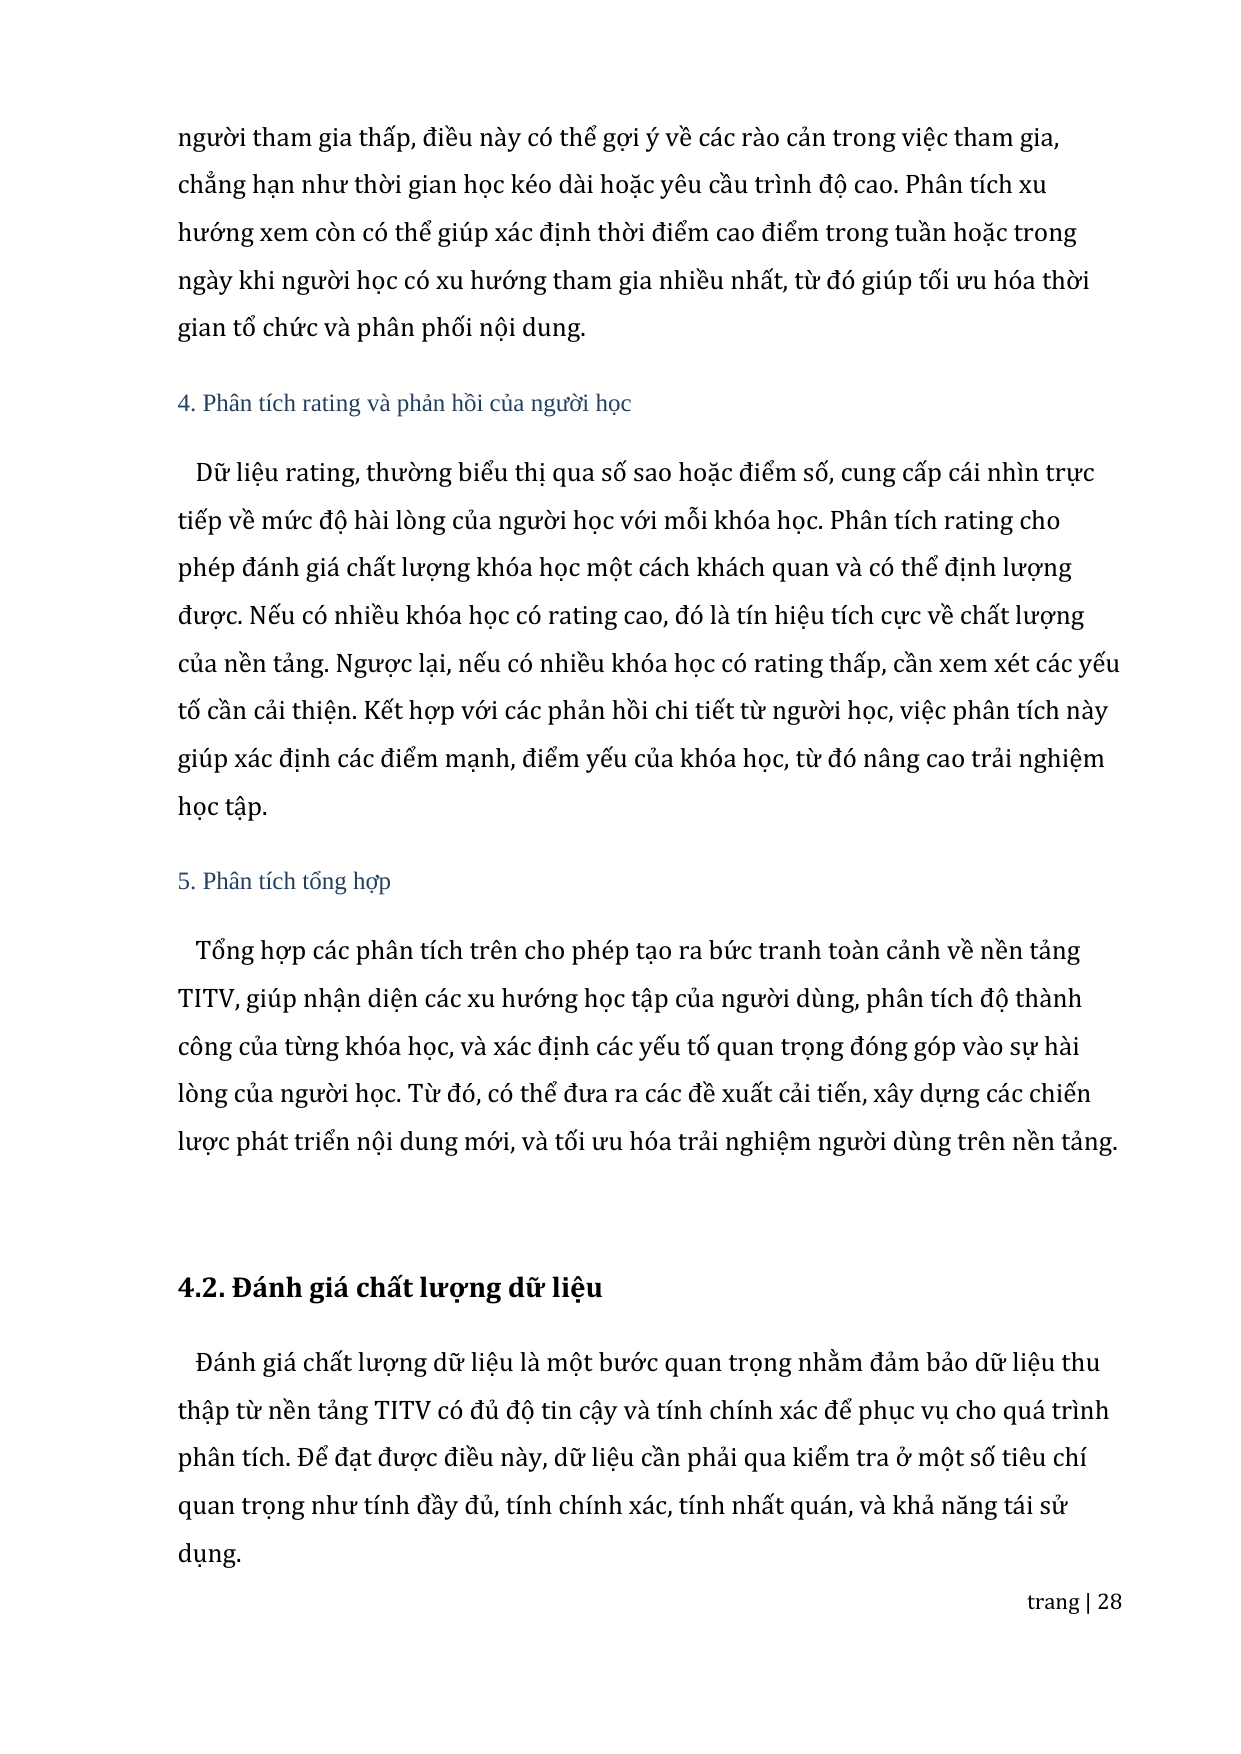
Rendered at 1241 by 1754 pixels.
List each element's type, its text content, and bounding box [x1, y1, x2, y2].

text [177, 121, 1122, 343]
text Tổng hợp các phân tích trên cho phép tạo ra bức tranh toàn cảnh về nền tảng TITV, giúp nhận diện các xu hướng học tập của người dùng, phân tích độ thành công của từng khóa học, và xác định các yếu tố quan trọng đóng góp vào sự hài lòng của người học. Từ đó, có thể đưa ra các đề xuất cải tiến, xây dựng các chiến lược phát triển nội dung mới, và tối ưu hóa trải nghiệm người dùng trên nền tảng. [177, 934, 1122, 1156]
text Dữ liệu rating, thường biểu thị qua số sao hoặc điểm số, cung cấp cái nhìn trực tiếp về mức độ hài lòng của người học với mỗi khóa học. Phân tích rating cho phép đánh giá chất lượng khóa học một cách khách quan và có thể định lượng được. Nếu có nhiều khóa học có rating cao, đó là tín hiệu tích cực về chất lượng của nền tảng. Ngược lại, nếu có nhiều khóa học có rating thấp, cần xem xét các yếu tố cần cải thiện. Kết hợp với các phản hồi chi tiết từ người học, việc phân tích này giúp xác định các điểm mạnh, điểm yếu của khóa học, từ đó nâng cao trải nghiệm học tập. [177, 456, 1122, 821]
subtitle 5. Phân tích tổng hợp [177, 866, 1122, 895]
subtitle 4. Phân tích rating và phản hồi của người học [177, 388, 1122, 417]
text 4.2. Đánh giá chất lượng dữ liệu [177, 1270, 1122, 1304]
text Đánh giá chất lượng dữ liệu là một bước quan trọng nhằm đảm bảo dữ liệu thu thập từ nền tảng TITV có đủ độ tin cậy và tính chính xác để phục vụ cho quá trình phân tích. Để đạt được điều này, dữ liệu cần phải qua kiểm tra ở một số tiêu chí quan trọng như tính đầy đủ, tính chính xác, tính nhất quán, và khả năng tái sử dụng. [177, 1346, 1122, 1568]
